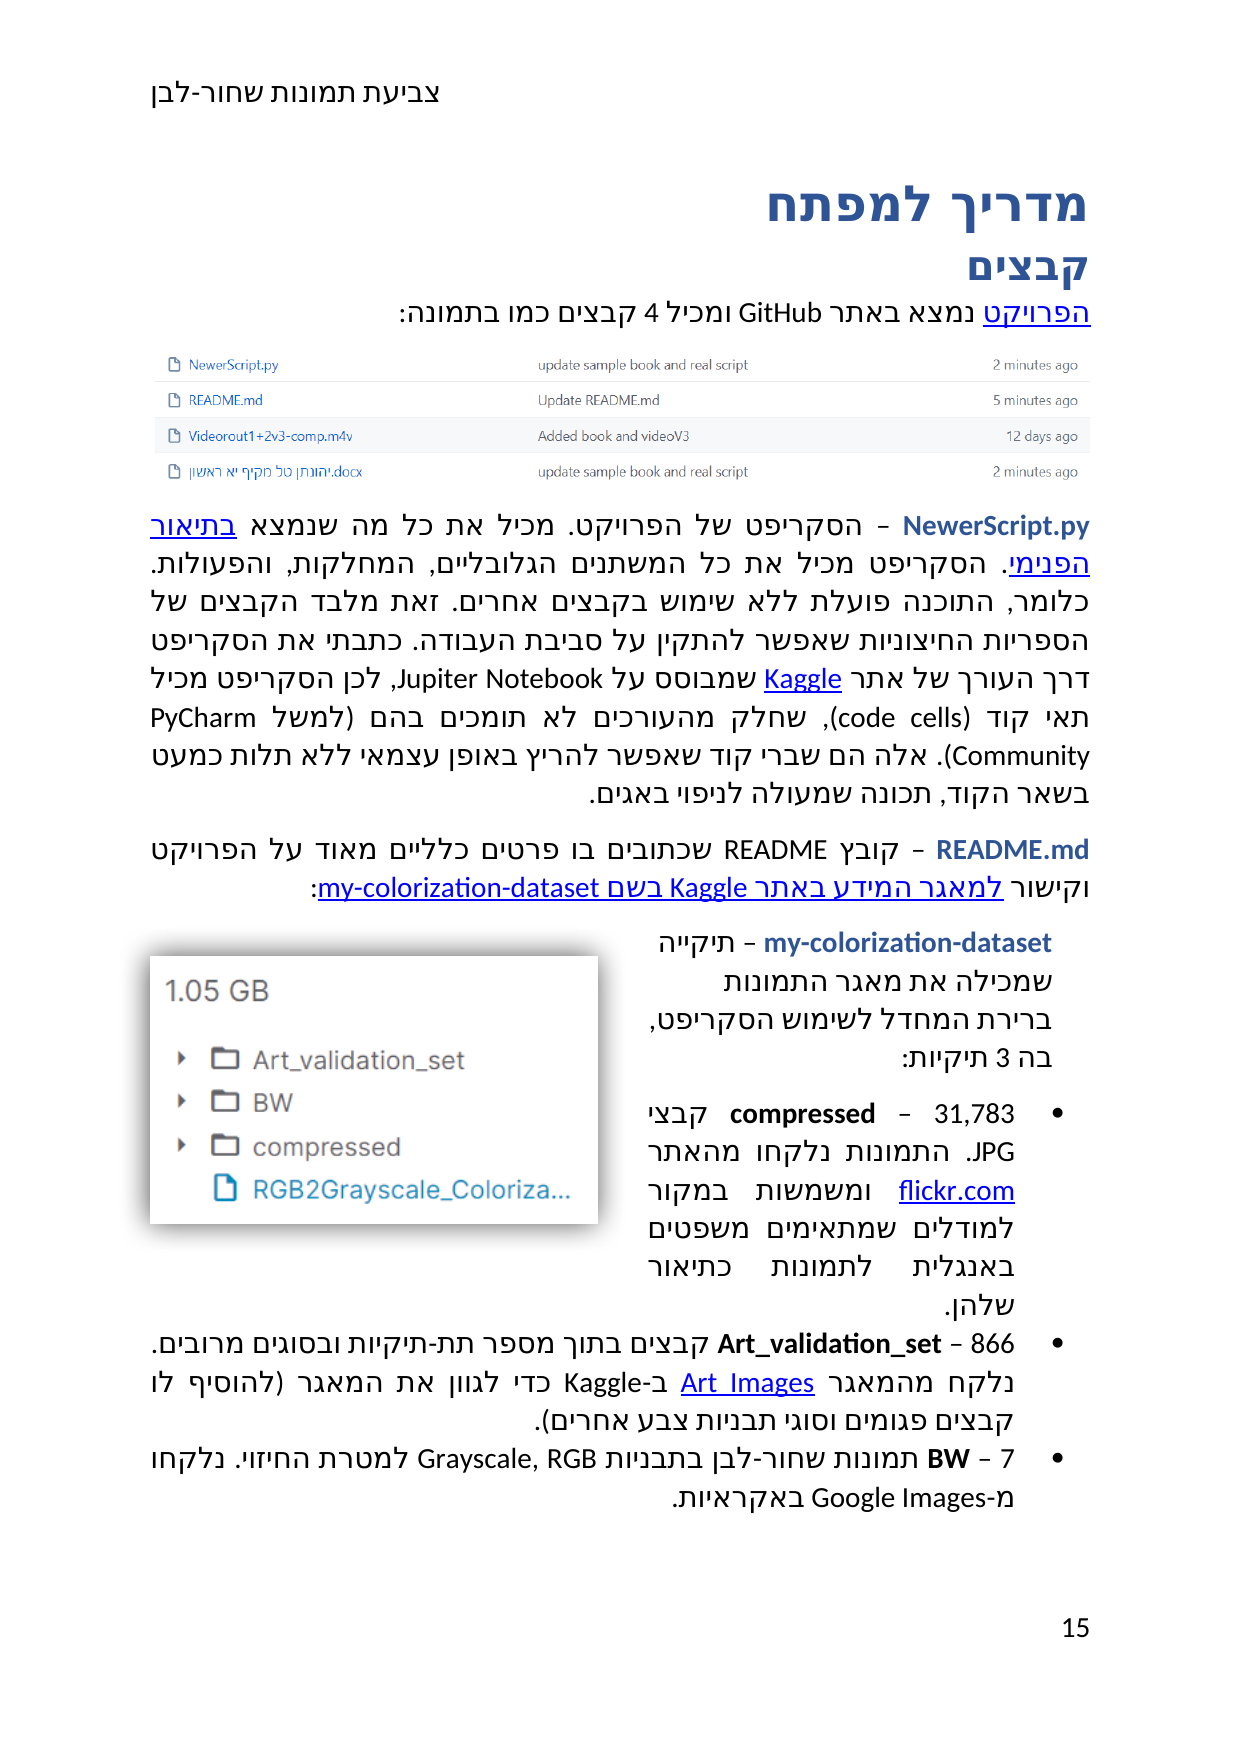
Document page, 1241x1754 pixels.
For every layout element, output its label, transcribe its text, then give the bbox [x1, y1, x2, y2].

subtitle מדריך למפתח [150, 175, 1090, 233]
subtitle קבצים [150, 242, 1090, 291]
picture [150, 956, 598, 1224]
picture [154, 346, 1091, 485]
text README.md – קובץ README שכתובים בו פרטים כלליים מאוד על הפרויקט וקישור למאגר המידע באתר Kaggle בשם my-colorization-dataset: [150, 831, 1090, 905]
list Art_validation_set – 866 קבצים בתוך מספר תת-תיקיות ובסוגים מרובים. נלקח מהמאגר Art Images ב-Kaggle כדי לגוון את המאגר (להוסיף לו קבצים פגומים וסוגי תבניות צבע אחרים). [150, 1325, 1053, 1438]
list BW – 7 תמונות שחור-לבן בתבניות Grayscale, RGB למטרת החיזוי. נלקחו מ-Google Images באקראיות. [150, 1441, 1053, 1515]
text my-colorization-dataset – תיקייה שמכילה את מאגר התמונות ברירת המחדל לשימוש הסקריפט, בה 3 תיקיות: [150, 924, 1053, 1075]
list compressed – 31,783 קבצי JPG. התמונות נלקחו מהאתר flickr.com ומשמשות במקור למודלים שמתאימים משפטים באנגלית לתמונות כתיאור שלהן. [150, 1095, 1053, 1322]
text הפרויקט נמצא באתר GitHub ומכיל 4 קבצים כמו בתמונה: [150, 294, 1090, 330]
